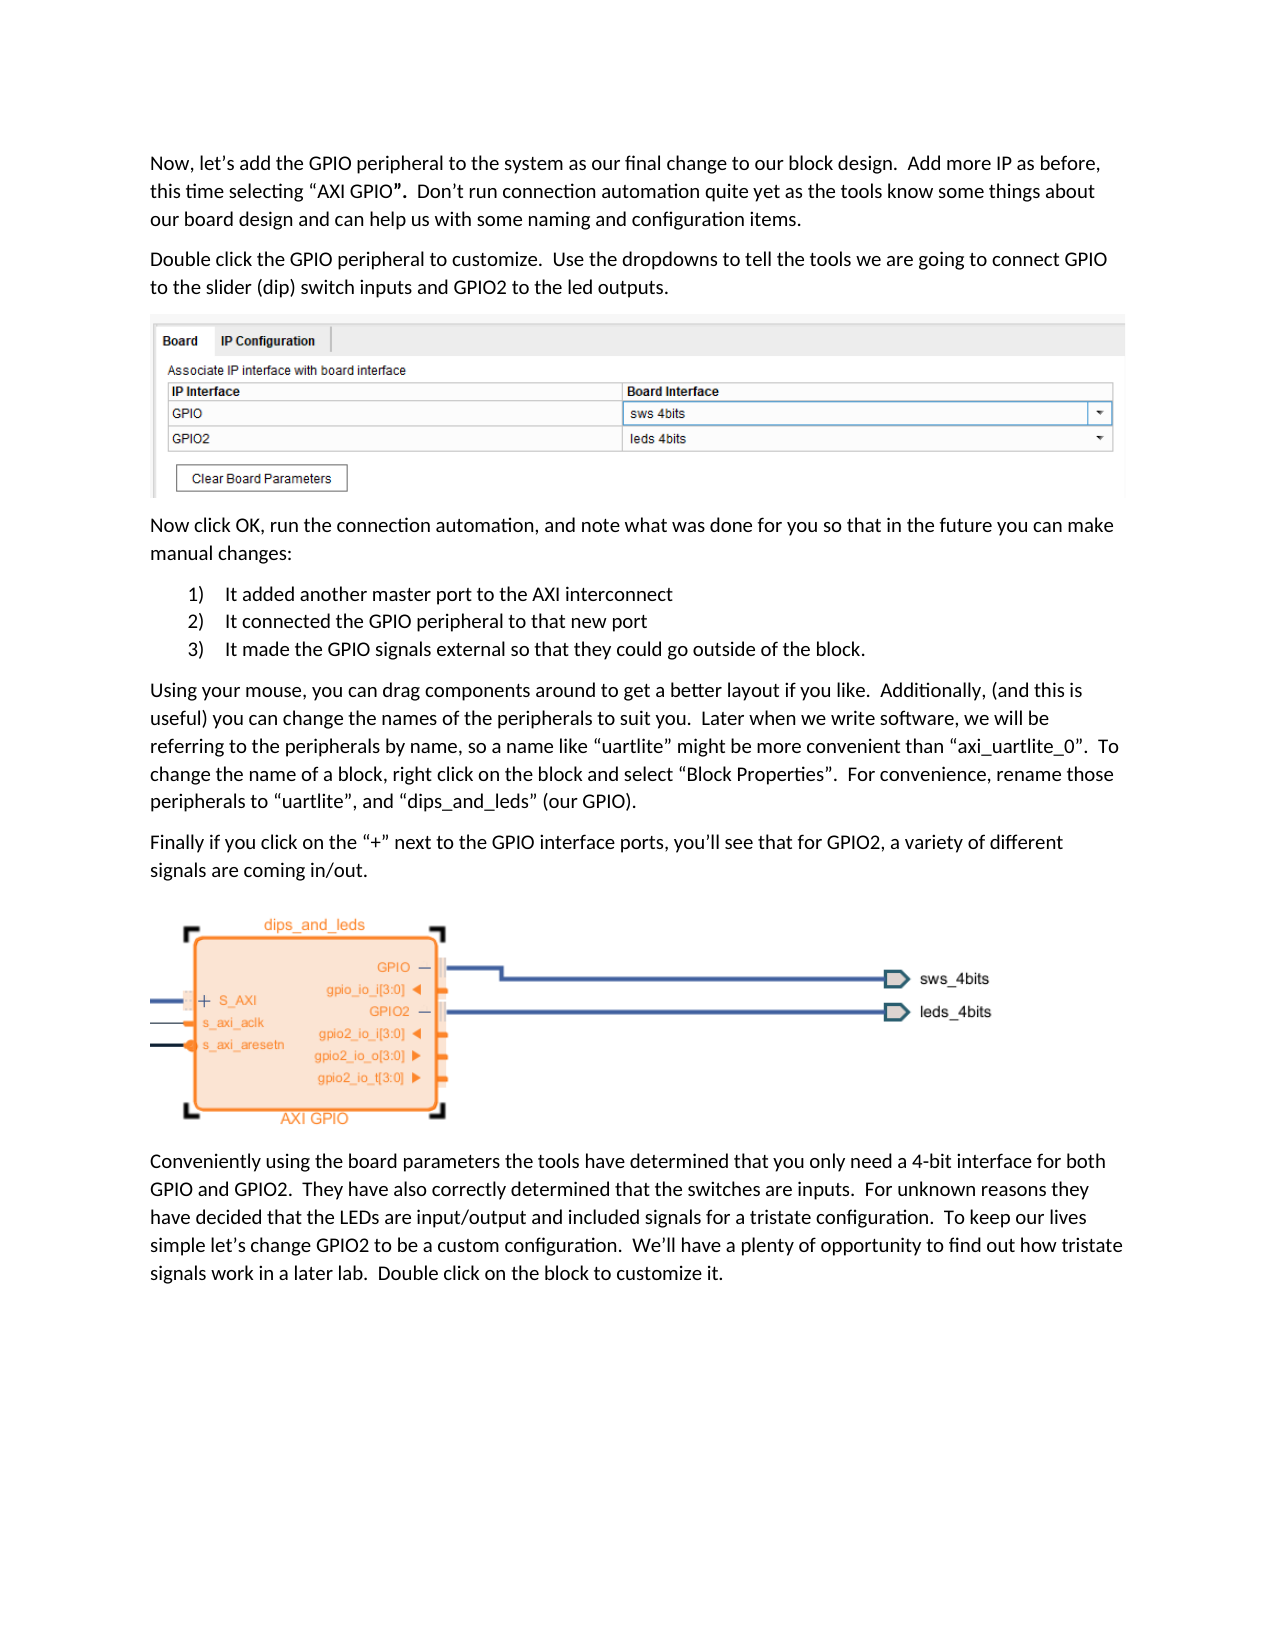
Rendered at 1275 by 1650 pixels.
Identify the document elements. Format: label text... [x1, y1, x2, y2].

list It added another master port to the AXI interconnect [187, 581, 1125, 606]
picture [150, 897, 1009, 1134]
list It connected the GPIO peripheral to that new port [187, 609, 1125, 634]
list It made the GPIO signals external so that they could go outside of the block. [187, 637, 1125, 662]
text Double click the GPIO peripheral to customize. Use the dropdowns to tell the tools we are going to connect GPIO to the slider (dip) switch inputs and GPIO2 to the led outputs. [150, 246, 1125, 299]
picture [150, 314, 1125, 498]
text Using your mouse, you can drag components around to get a better layout if you like. Additionally, (and this is useful) you can change the names of the peripherals to suit you. Later when we write software, we will be referring to the peripherals by name, so a name like “uartlite” might be more convenient than “axi_uartlite_0”. To change the name of a block, right click on the block and select “Block Properties”. For convenience, rename those peripherals to “uartlite”, and “dips_and_leds” (our GPIO). [150, 677, 1125, 814]
text Conveniently using the board parameters the tools have determined that you only need a 4-bit interface for both GPIO and GPIO2. They have also correctly determined that the switches are inputs. For unknown reasons they have decided that the LEDs are input/output and included signals for a tristate configuration. To keep our lives simple let’s change GPIO2 to be a custom configuration. We’ll have a plenty of opportunity to find out how tristate signals work in a later lab. Double click on the block to customize it. [150, 1148, 1125, 1285]
text Now, let’s add the GPIO peripheral to the system as our final change to our block design. Add more IP as before, this time selecting “AXI GPIO”. Don’t run connection automation quite yet as the tools know some things about our board design and can help us with some naming and configuration items. [150, 150, 1125, 231]
text Now click OK, run the connection automation, and note what was done for you so that in the future you can make manual changes: [150, 512, 1125, 566]
text Finally if you click on the “+” next to the GPIO interface ports, you’ll see that for GPIO2, a variety of different signals are coming in/out. [150, 829, 1125, 882]
